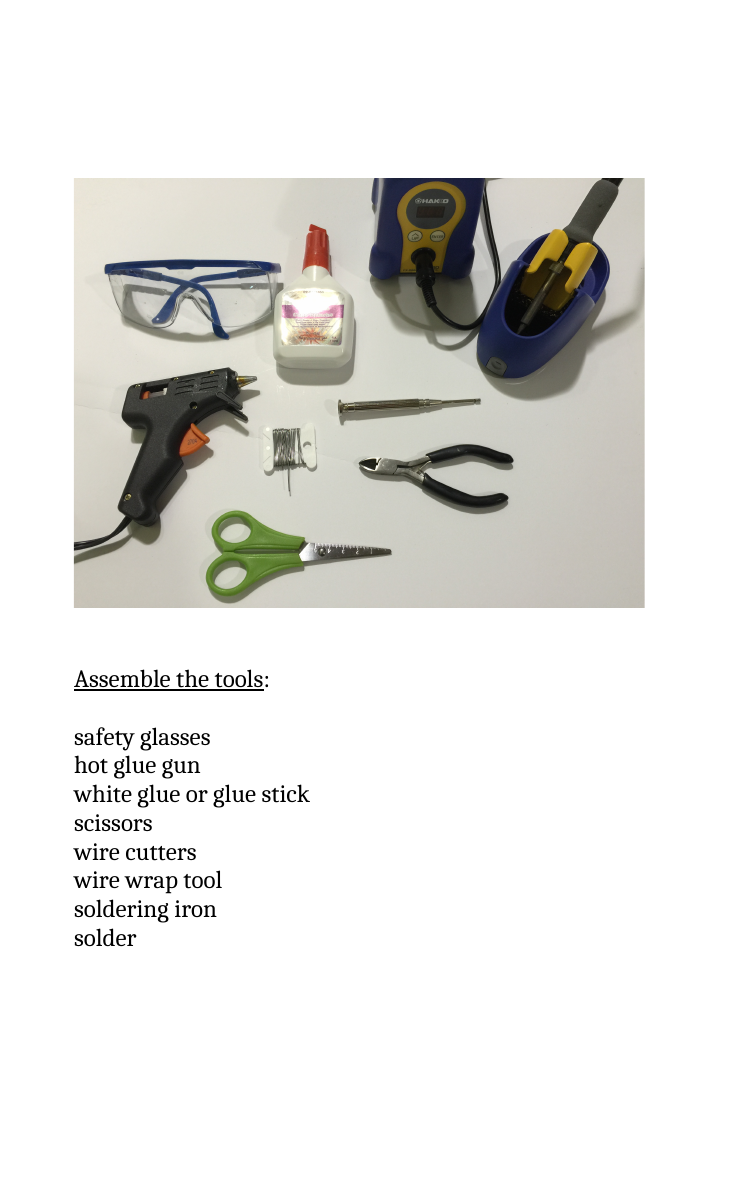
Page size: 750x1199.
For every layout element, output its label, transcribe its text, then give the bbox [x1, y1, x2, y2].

text scissors [74, 809, 679, 837]
picture [73, 178, 645, 608]
text Assemble the tools: [74, 665, 679, 694]
text wire cutters [74, 837, 679, 866]
text hot glue gun [74, 751, 679, 780]
text safety glasses [74, 722, 679, 751]
text wire wrap tool [74, 866, 679, 895]
text solder [74, 924, 679, 952]
text soldering iron [74, 895, 679, 924]
text white glue or glue stick [74, 780, 679, 809]
